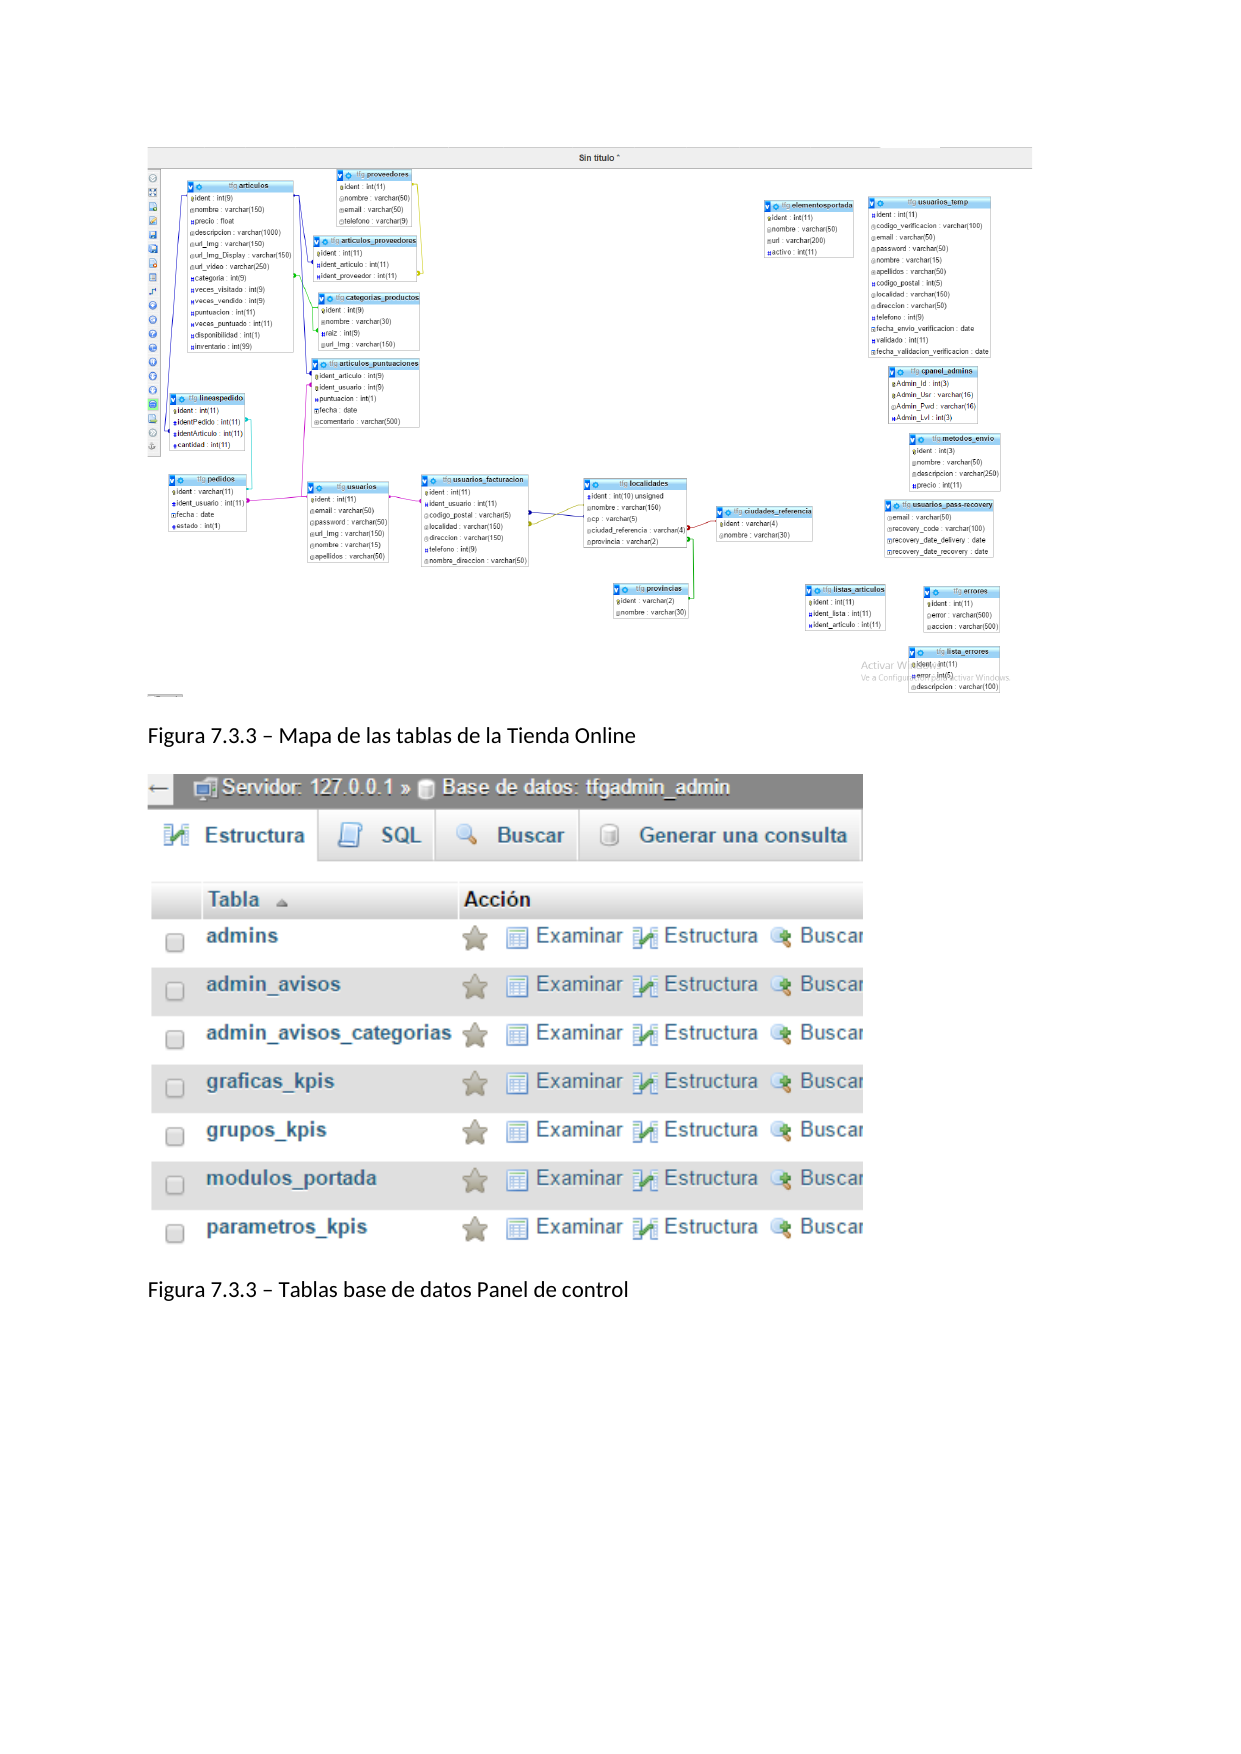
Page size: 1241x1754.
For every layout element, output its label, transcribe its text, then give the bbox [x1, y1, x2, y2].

picture [147, 774, 863, 1251]
text Figura 7.3.3 – Tablas base de datos Panel de control [148, 1276, 1063, 1303]
picture [147, 147, 1033, 697]
text Figura 7.3.3 – Mapa de las tablas de la Tienda Online [148, 721, 1063, 749]
